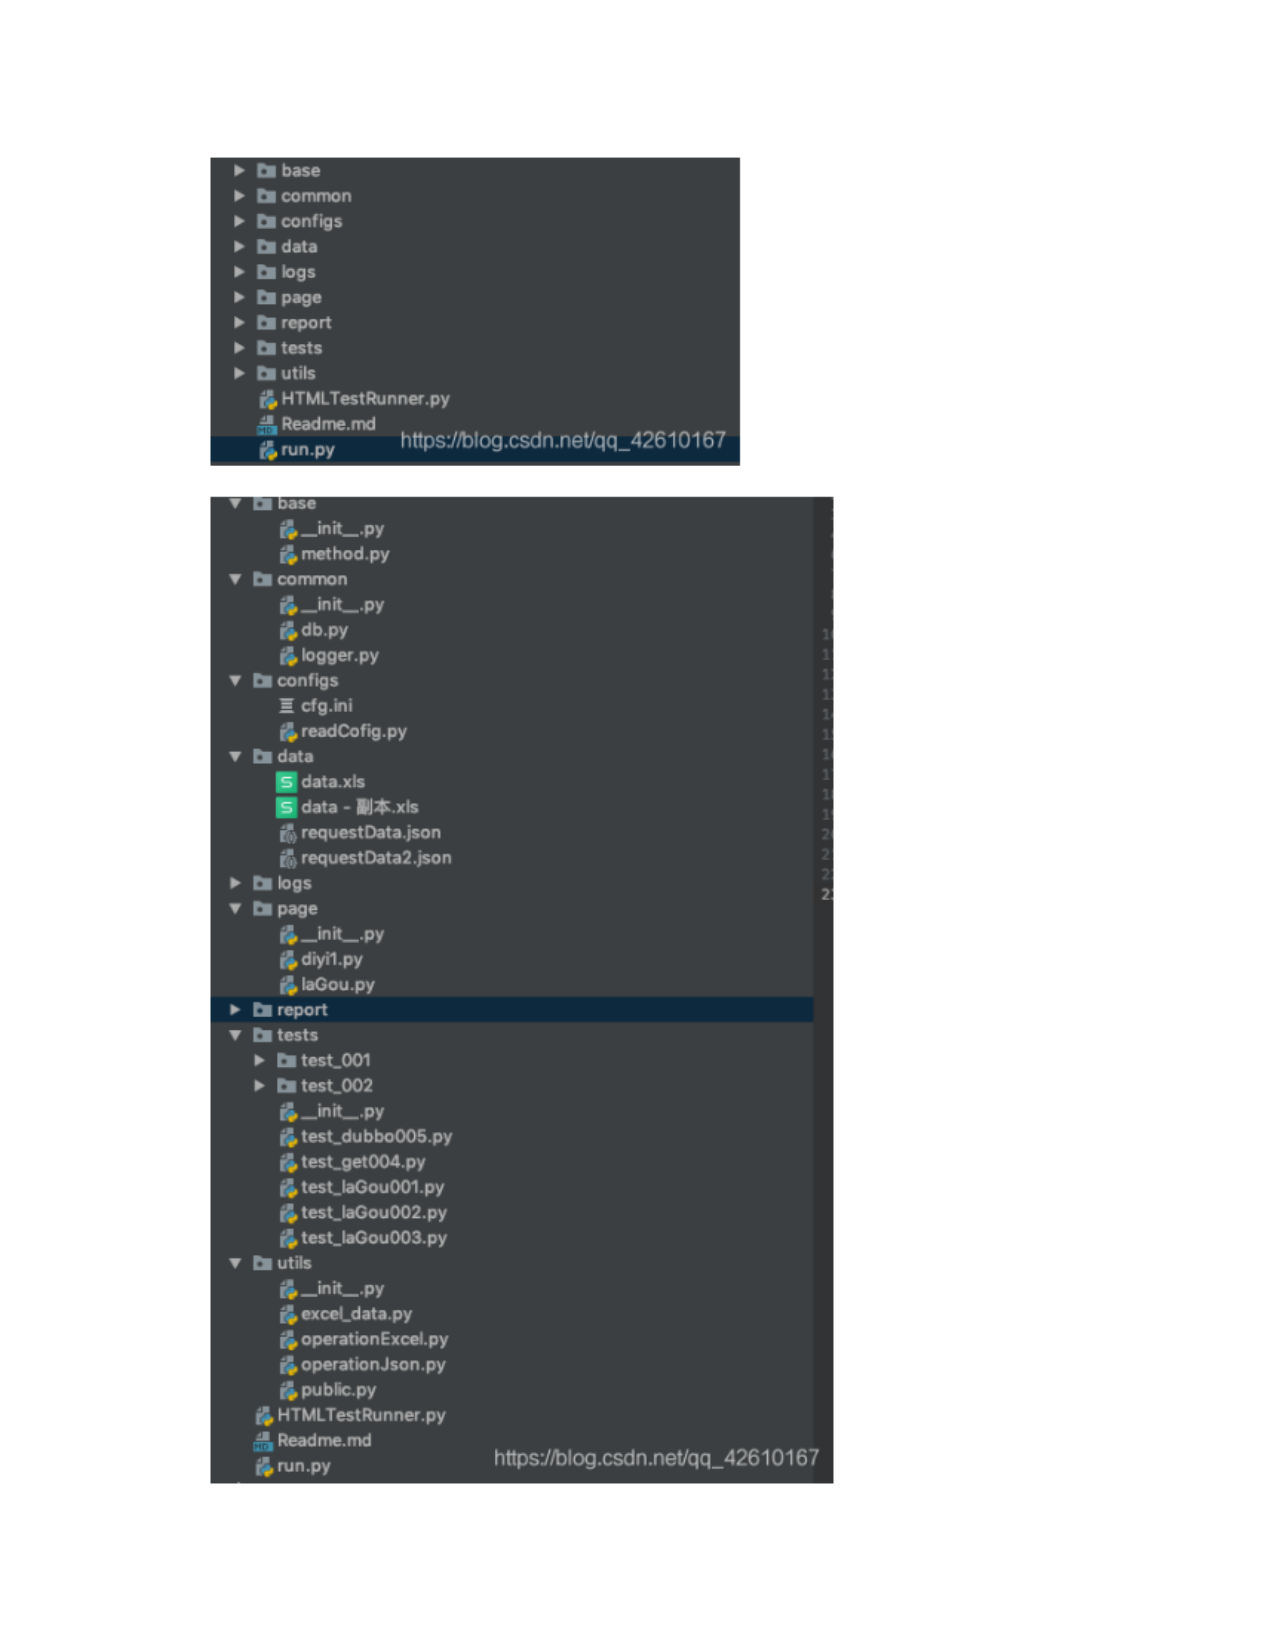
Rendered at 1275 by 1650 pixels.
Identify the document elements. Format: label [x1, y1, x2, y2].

picture [187, 150, 896, 1500]
